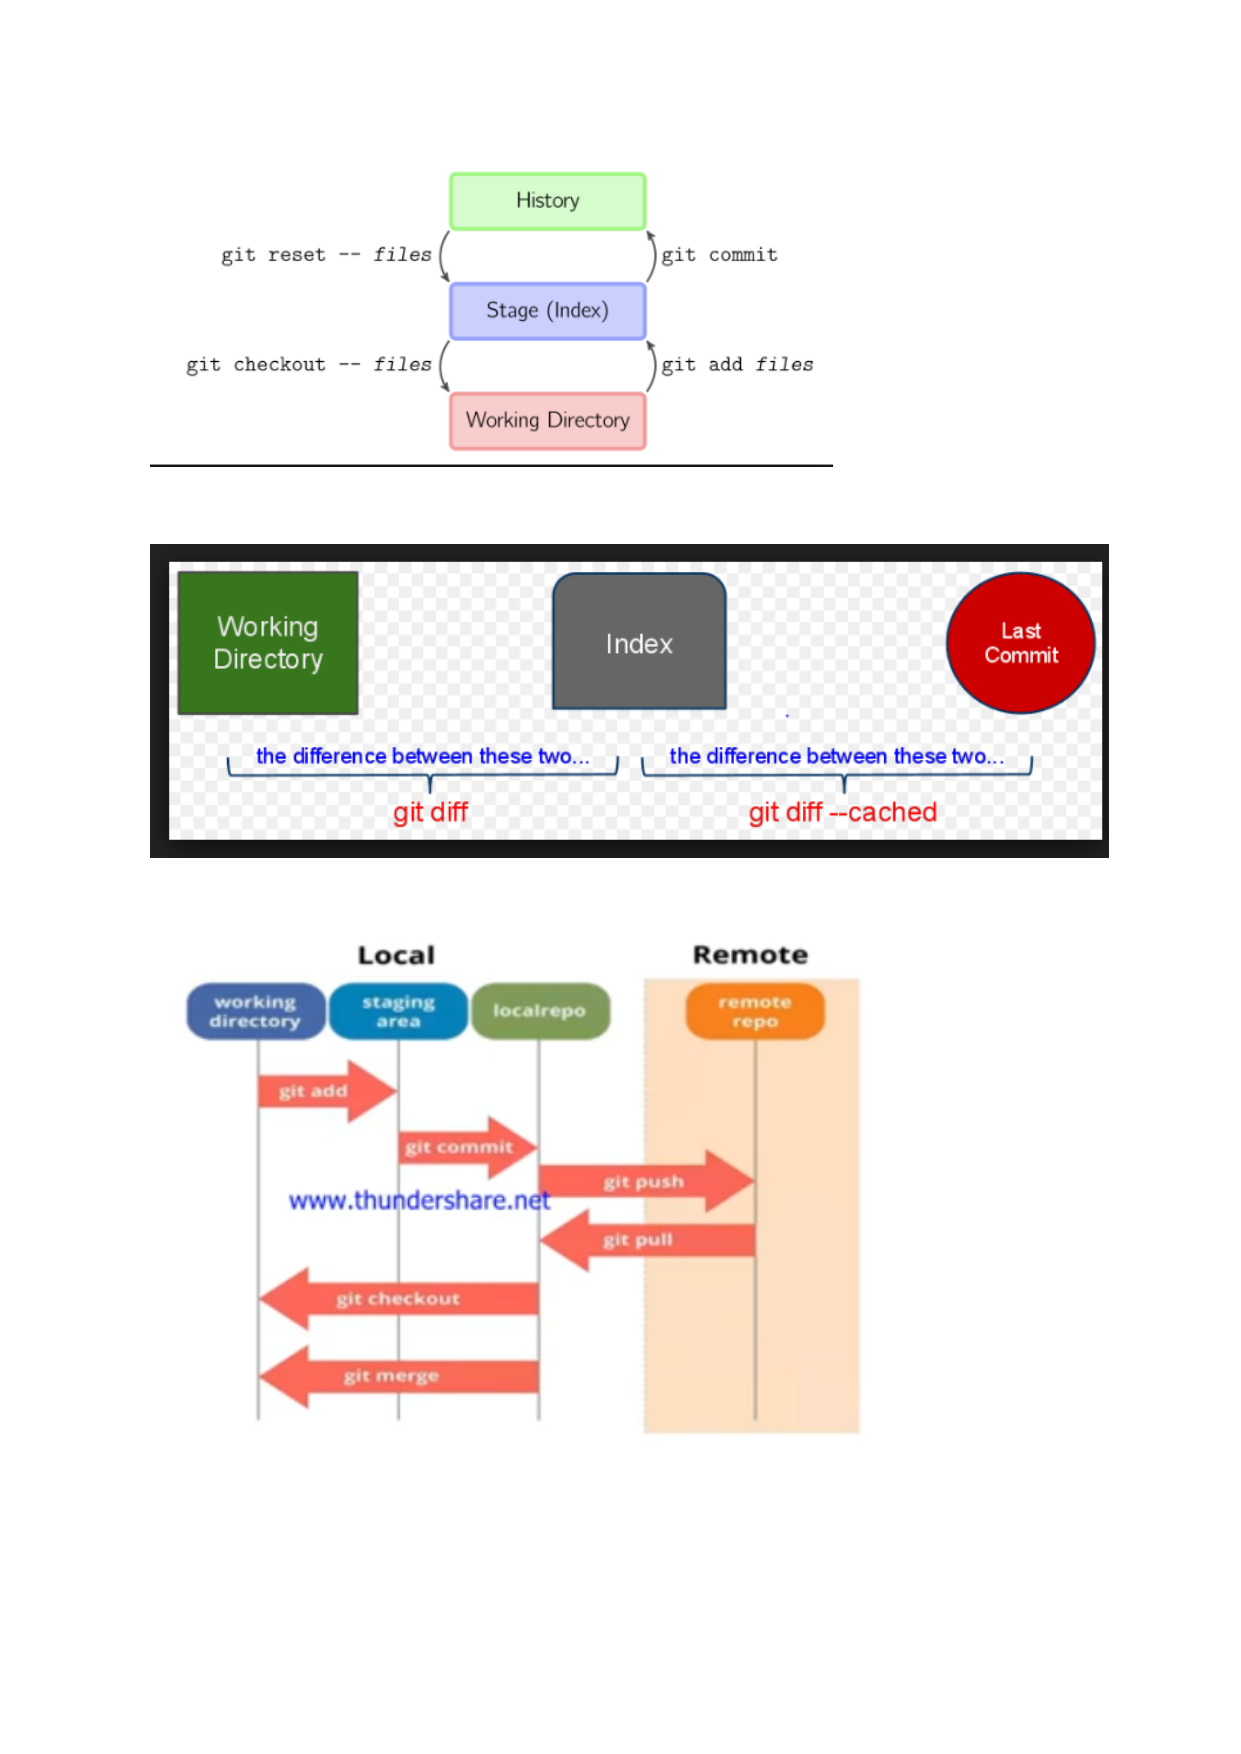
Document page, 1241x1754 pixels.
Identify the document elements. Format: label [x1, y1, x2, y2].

picture [150, 150, 834, 467]
picture [150, 544, 1109, 858]
picture [150, 935, 901, 1458]
